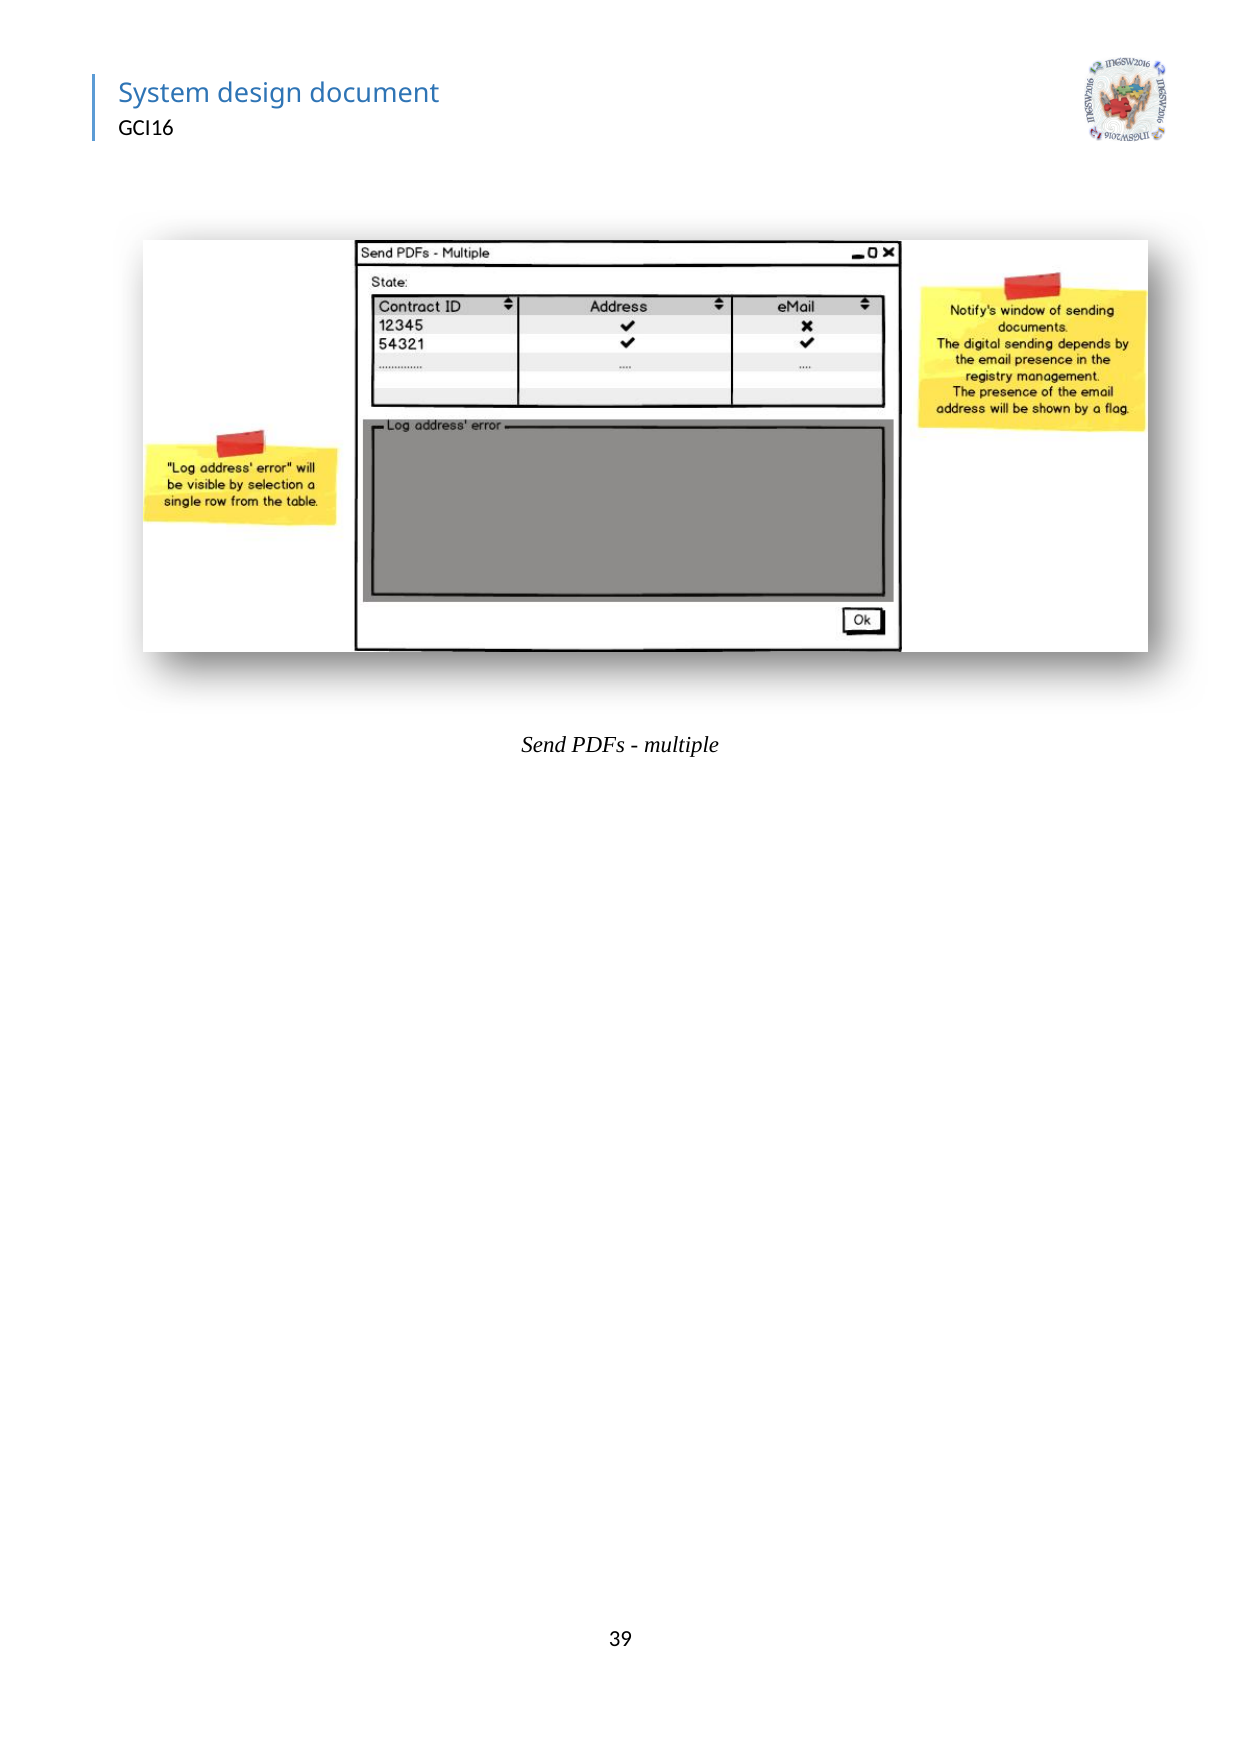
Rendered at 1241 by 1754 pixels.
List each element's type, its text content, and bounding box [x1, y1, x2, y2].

text Send PDFs - multiple [118, 732, 1122, 758]
picture [1076, 55, 1171, 149]
picture [143, 240, 1148, 652]
